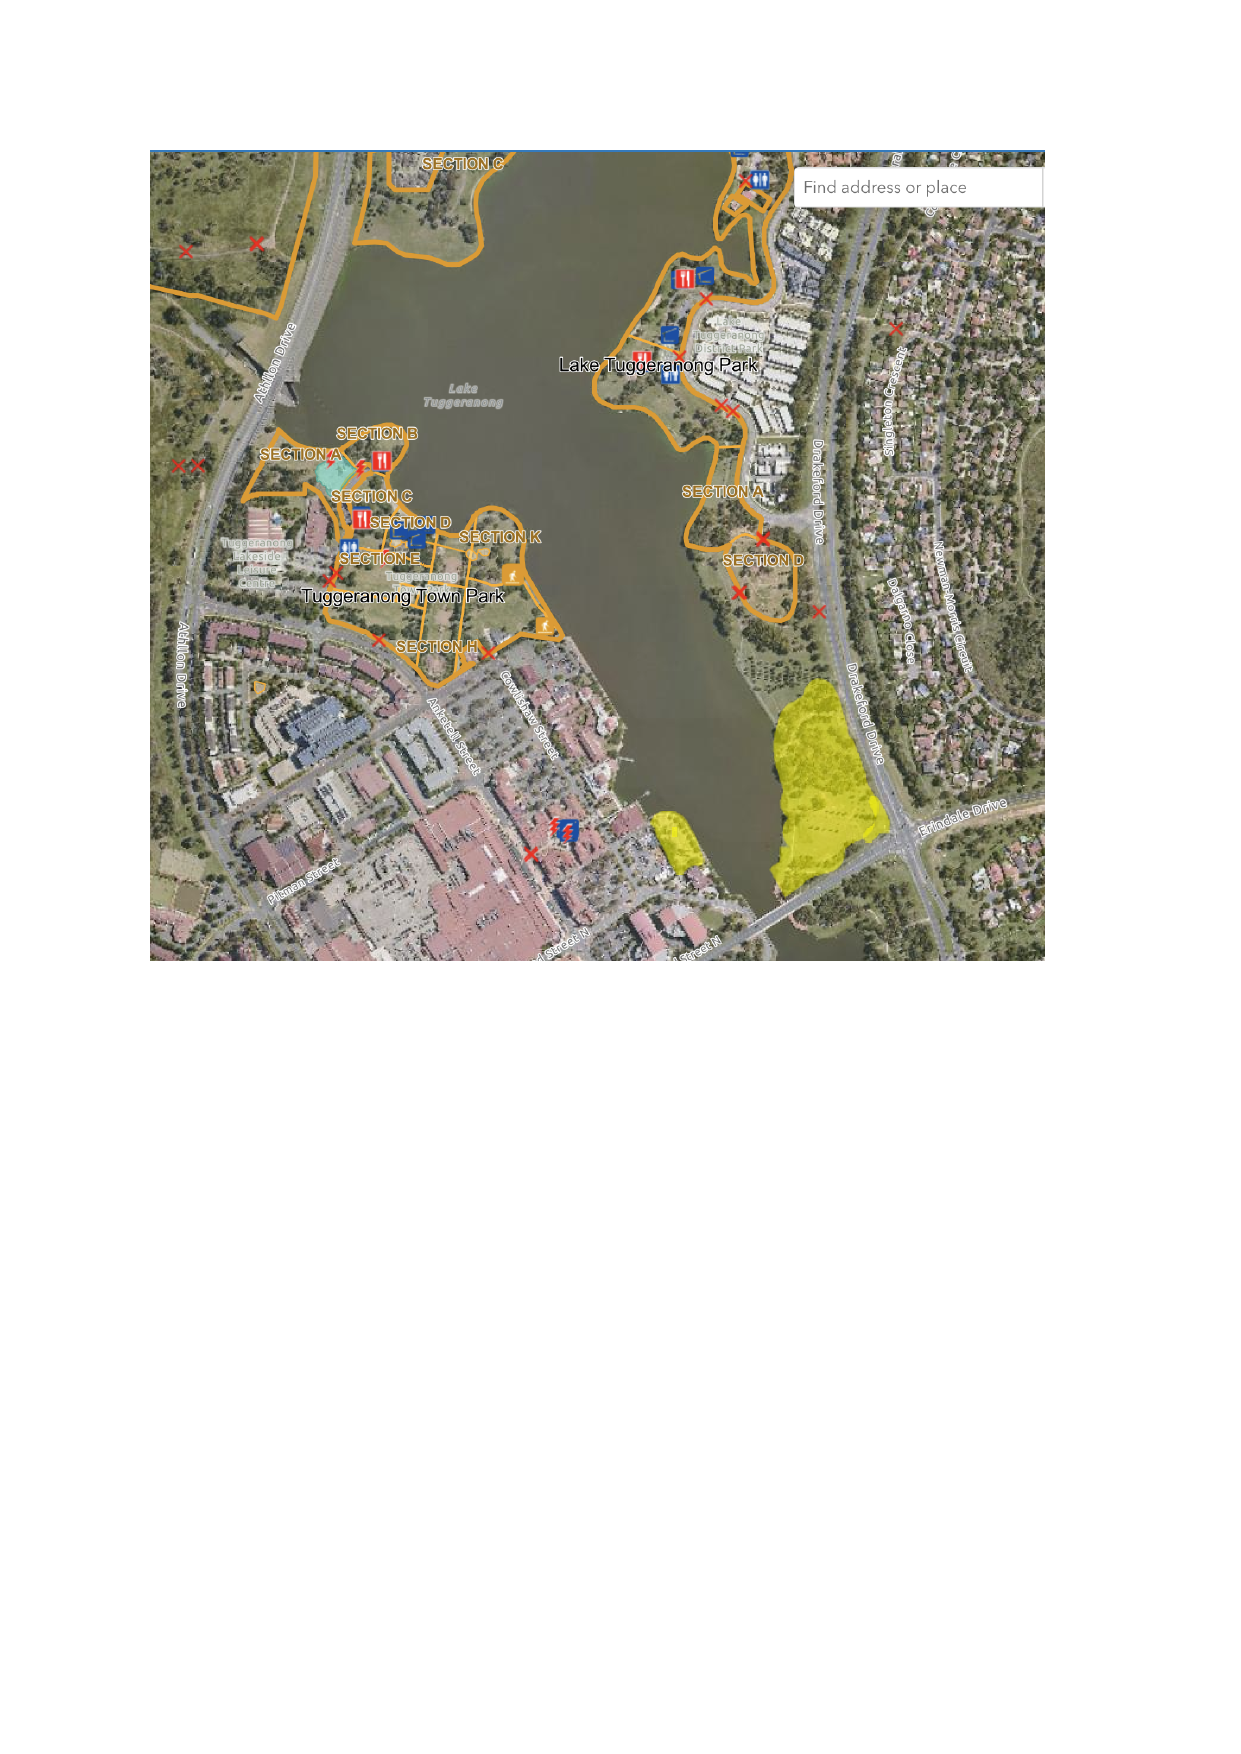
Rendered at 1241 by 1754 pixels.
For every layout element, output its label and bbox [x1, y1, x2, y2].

picture [150, 150, 1045, 961]
